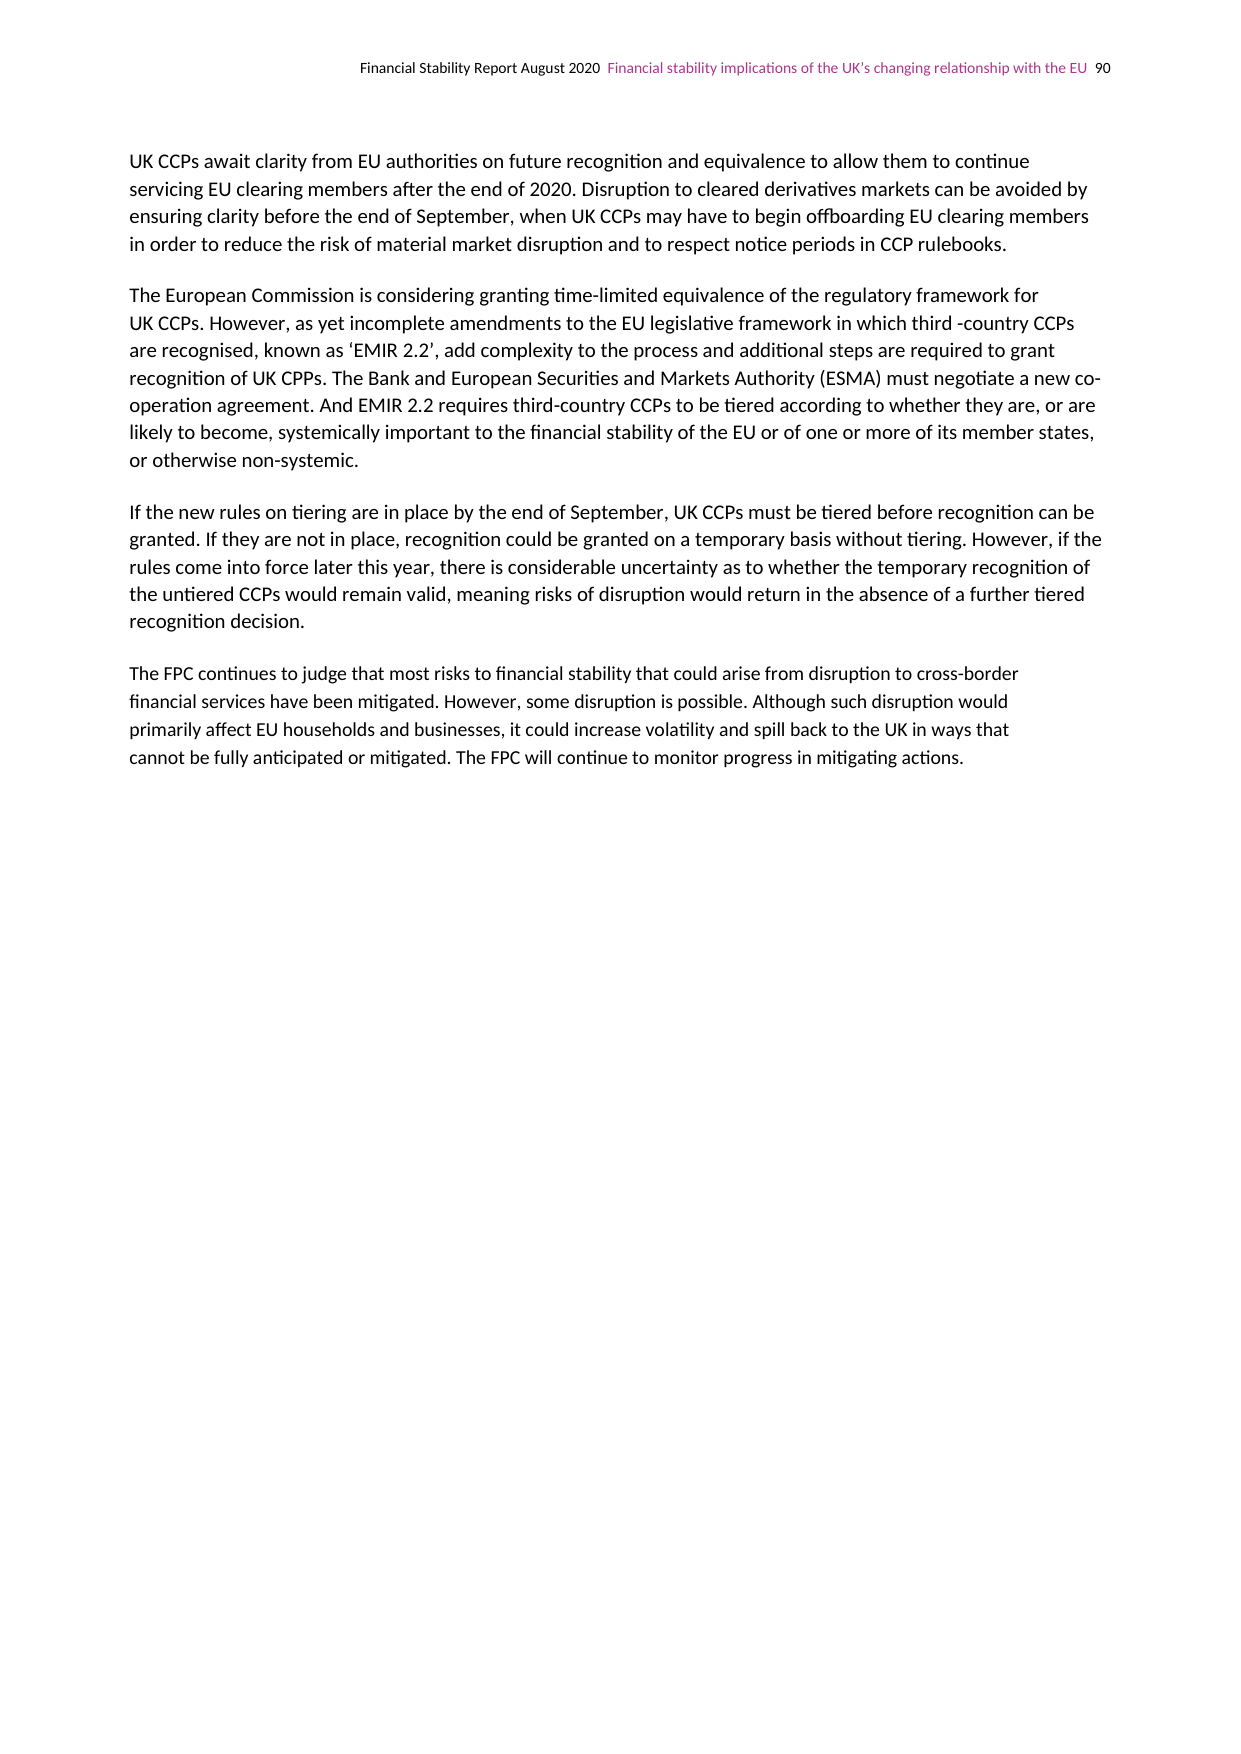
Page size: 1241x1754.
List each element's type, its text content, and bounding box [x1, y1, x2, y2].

text UK CCPs await clarity from EU authorities on future recognition and equivalence to allow them to continue servicing EU clearing members after the end of 2020. Disruption to cleared derivatives markets can be avoided by ensuring clarity before the end of September, when UK CCPs may have to begin offboarding EU clearing members in order to reduce the risk of material market disruption and to respect notice periods in CCP rulebooks. [129, 148, 1092, 256]
text The FPC continues to judge that most risks to financial stability that could arise from disruption to cross-border financial services have been mitigated. However, some disruption is possible. Although such disruption would primarily affect EU households and businesses, it could increase volatility and spill back to the UK in ways that cannot be fully anticipated or mitigated. The FPC will continue to monitor progress in mitigating actions. [129, 661, 1067, 769]
text UK CCPs. However, as yet incomplete amendments to the EU legislative framework in which third -country CCPs are recognised, known as ‘EMIR 2.2’, add complexity to the process and additional steps are required to grant recognition of UK CPPs. The Bank and European Securities and Markets Authority (ESMA) must negotiate a new co-operation agreement. And EMIR 2.2 requires third-country CCPs to be tiered according to whether they are, or are likely to become, systemically important to the financial stability of the EU or of one or more of its member states, or otherwise non-systemic. [129, 310, 1104, 472]
text If the new rules on tiering are in place by the end of September, UK CCPs must be tiered before recognition can be granted. If they are not in place, recognition could be granted on a temporary basis without tiering. However, if the rules come into force later this year, there is considerable uncertainty as to whether the temporary recognition of the untiered CCPs would remain valid, meaning risks of disruption would return in the absence of a further tiered recognition decision. [129, 499, 1104, 634]
text Financial Stability Report August 2020 Financial stability implications of the UK’s changing relationship with the EU 90 [129, 58, 1110, 77]
text The European Commission is considering granting time-limited equivalence of the regulatory framework for [129, 283, 1110, 308]
